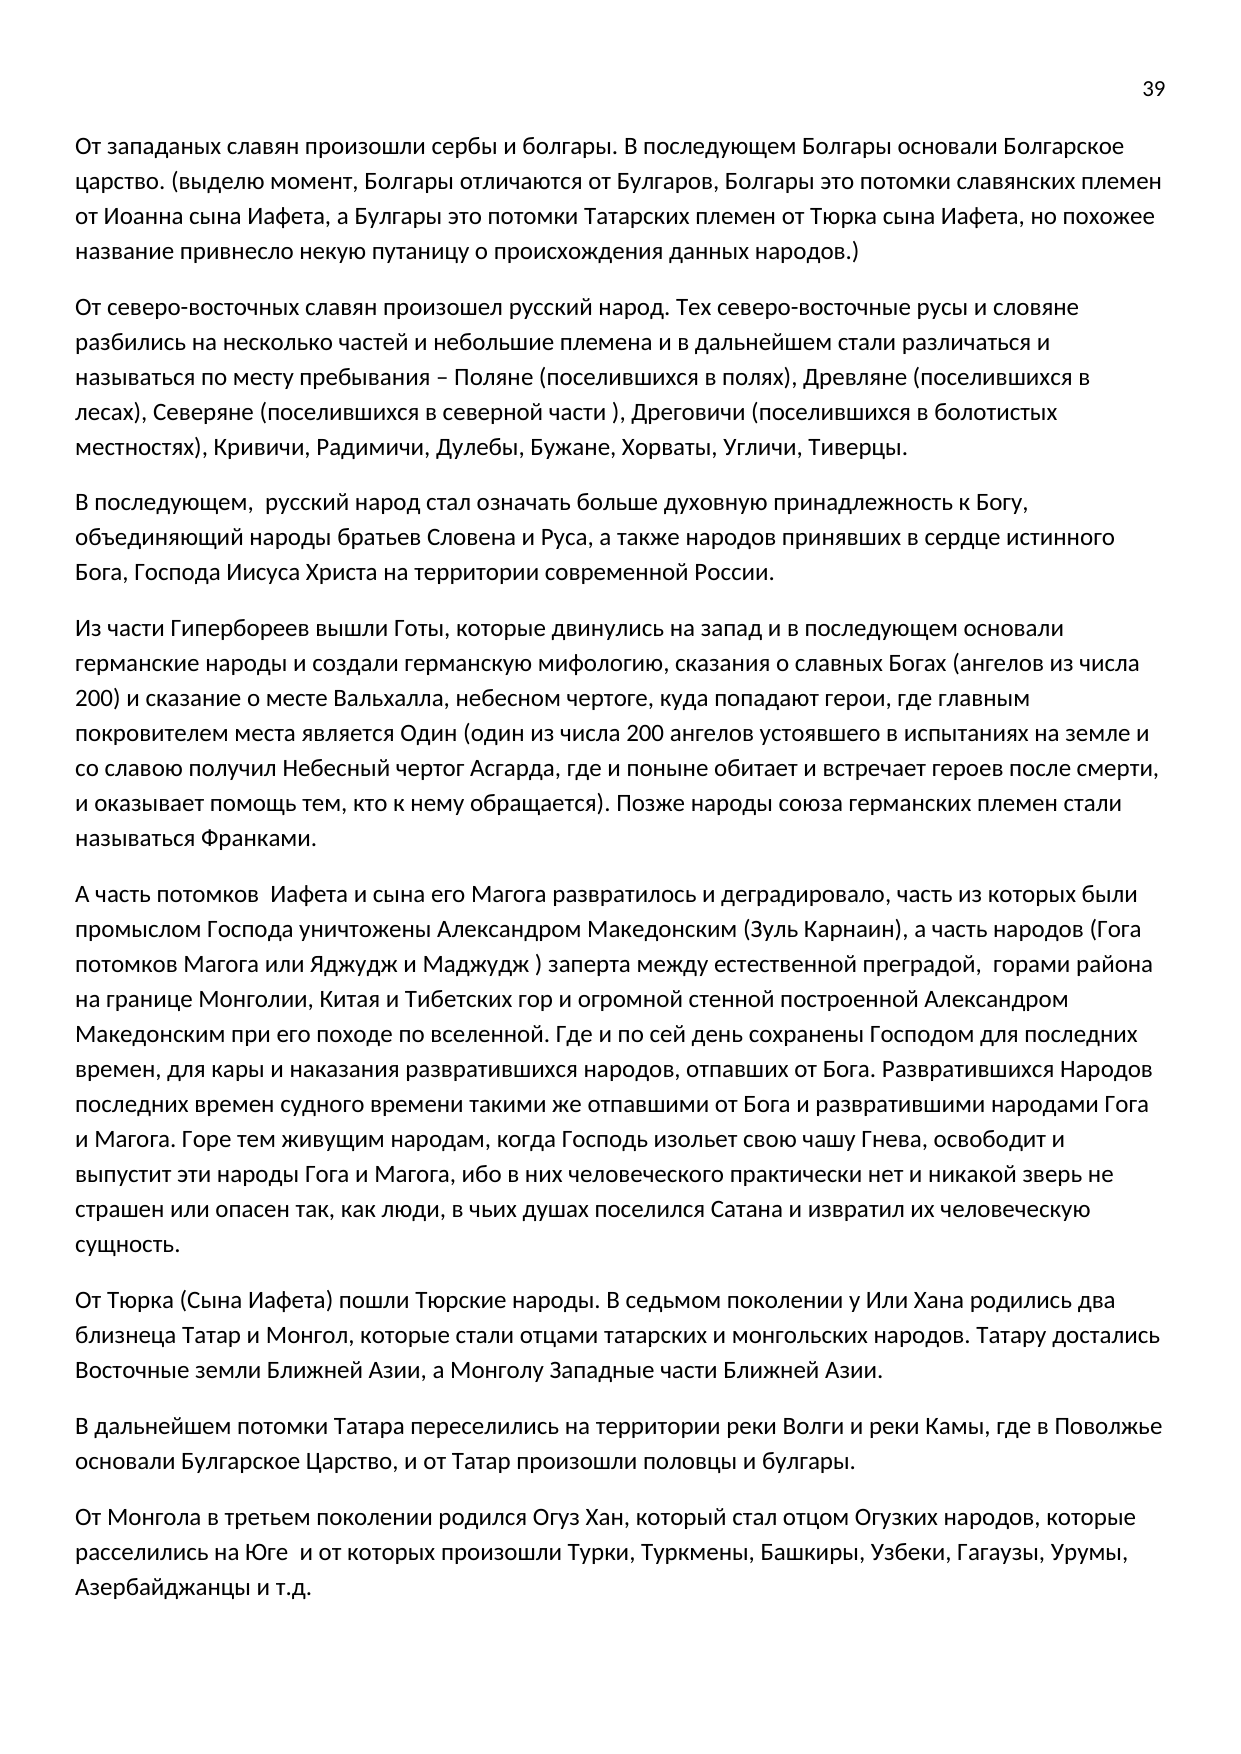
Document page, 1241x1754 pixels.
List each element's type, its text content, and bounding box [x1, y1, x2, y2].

text В дальнейшем потомки Татара переселились на территории реки Волги и реки Камы, где в Поволжье основали Булгарское Царство, и от Татар произошли половцы и булгары. [75, 1410, 1165, 1475]
text От Монгола в третьем поколении родился Огуз Хан, который стал отцом Огузких народов, которые расселились на Юге и от которых произошли Турки, Туркмены, Башкиры, Узбеки, Гагаузы, Урумы, Азербайджанцы и т.д. [75, 1501, 1165, 1601]
text В последующем, русский народ стал означать больше духовную принадлежность к Богу, объединяющий народы братьев Словена и Руса, а также народов принявших в сердце истинного Бога, Господа Иисуса Христа на территории современной России. [75, 486, 1165, 587]
text Из части Гипербореев вышли Готы, которые двинулись на запад и в последующем основали германские народы и создали германскую мифологию, сказания о славных Богах (ангелов из числа 200) и сказание о месте Вальхалла, небесном чертоге, куда попадают герои, где главным покровителем места является Один (один из числа 200 ангелов устоявшего в испытаниях на земле и со славою получил Небесный чертог Асгарда, где и поныне обитает и встречает героев после смерти, и оказывает помощь тем, кто к нему обращается). Позже народы союза германских племен стали называться Франками. [75, 612, 1165, 853]
text От северо-восточных славян произошел русский народ. Тех северо-восточные русы и словяне разбились на несколько частей и небольшие племена и в дальнейшем стали различаться и называться по месту пребывания – Поляне (поселившихся в полях), Древляне (поселившихся в лесах), Северяне (поселившихся в северной части ), Дреговичи (поселившихся в болотистых местностях), Кривичи, Радимичи, Дулебы, Бужане, Хорваты, Угличи, Тиверцы. [75, 291, 1165, 461]
text А часть потомков Иафета и сына его Магога развратилось и деградировало, часть из которых были промыслом Господа уничтожены Александром Македонским (Зуль Карнаин), а часть народов (Гога потомков Магога или Яджудж и Маджудж ) заперта между естественной преградой, горами района на границе Монголии, Китая и Тибетских гор и огромной стенной построенной Александром Македонским при его походе по вселенной. Где и по сей день сохранены Господом для последних времен, для кары и наказания развратившихся народов, отпавших от Бога. Развратившихся Народов последних времен судного времени такими же отпавшими от Бога и развратившими народами Гога и Магога. Горе тем живущим народам, когда Господь изольет свою чашу Гнева, освободит и выпустит эти народы Гога и Магога, ибо в них человеческого практически нет и никакой зверь не страшен или опасен так, как люди, в чьих душах поселился Сатана и извратил их человеческую сущность. [75, 878, 1165, 1259]
text От западаных славян произошли сербы и болгары. В последующем Болгары основали Болгарское царство. (выделю момент, Болгары отличаются от Булгаров, Болгары это потомки славянских племен от Иоанна сына Иафета, а Булгары это потомки Татарских племен от Тюрка сына Иафета, но похожее название привнесло некую путаницу о происхождения данных народов.) [75, 130, 1165, 265]
text От Тюрка (Сына Иафета) пошли Тюрские народы. В седьмом поколении у Или Хана родились два близнеца Татар и Монгол, которые стали отцами татарских и монгольских народов. Татару достались Восточные земли Ближней Азии, а Монголу Западные части Ближней Азии. [75, 1284, 1165, 1384]
